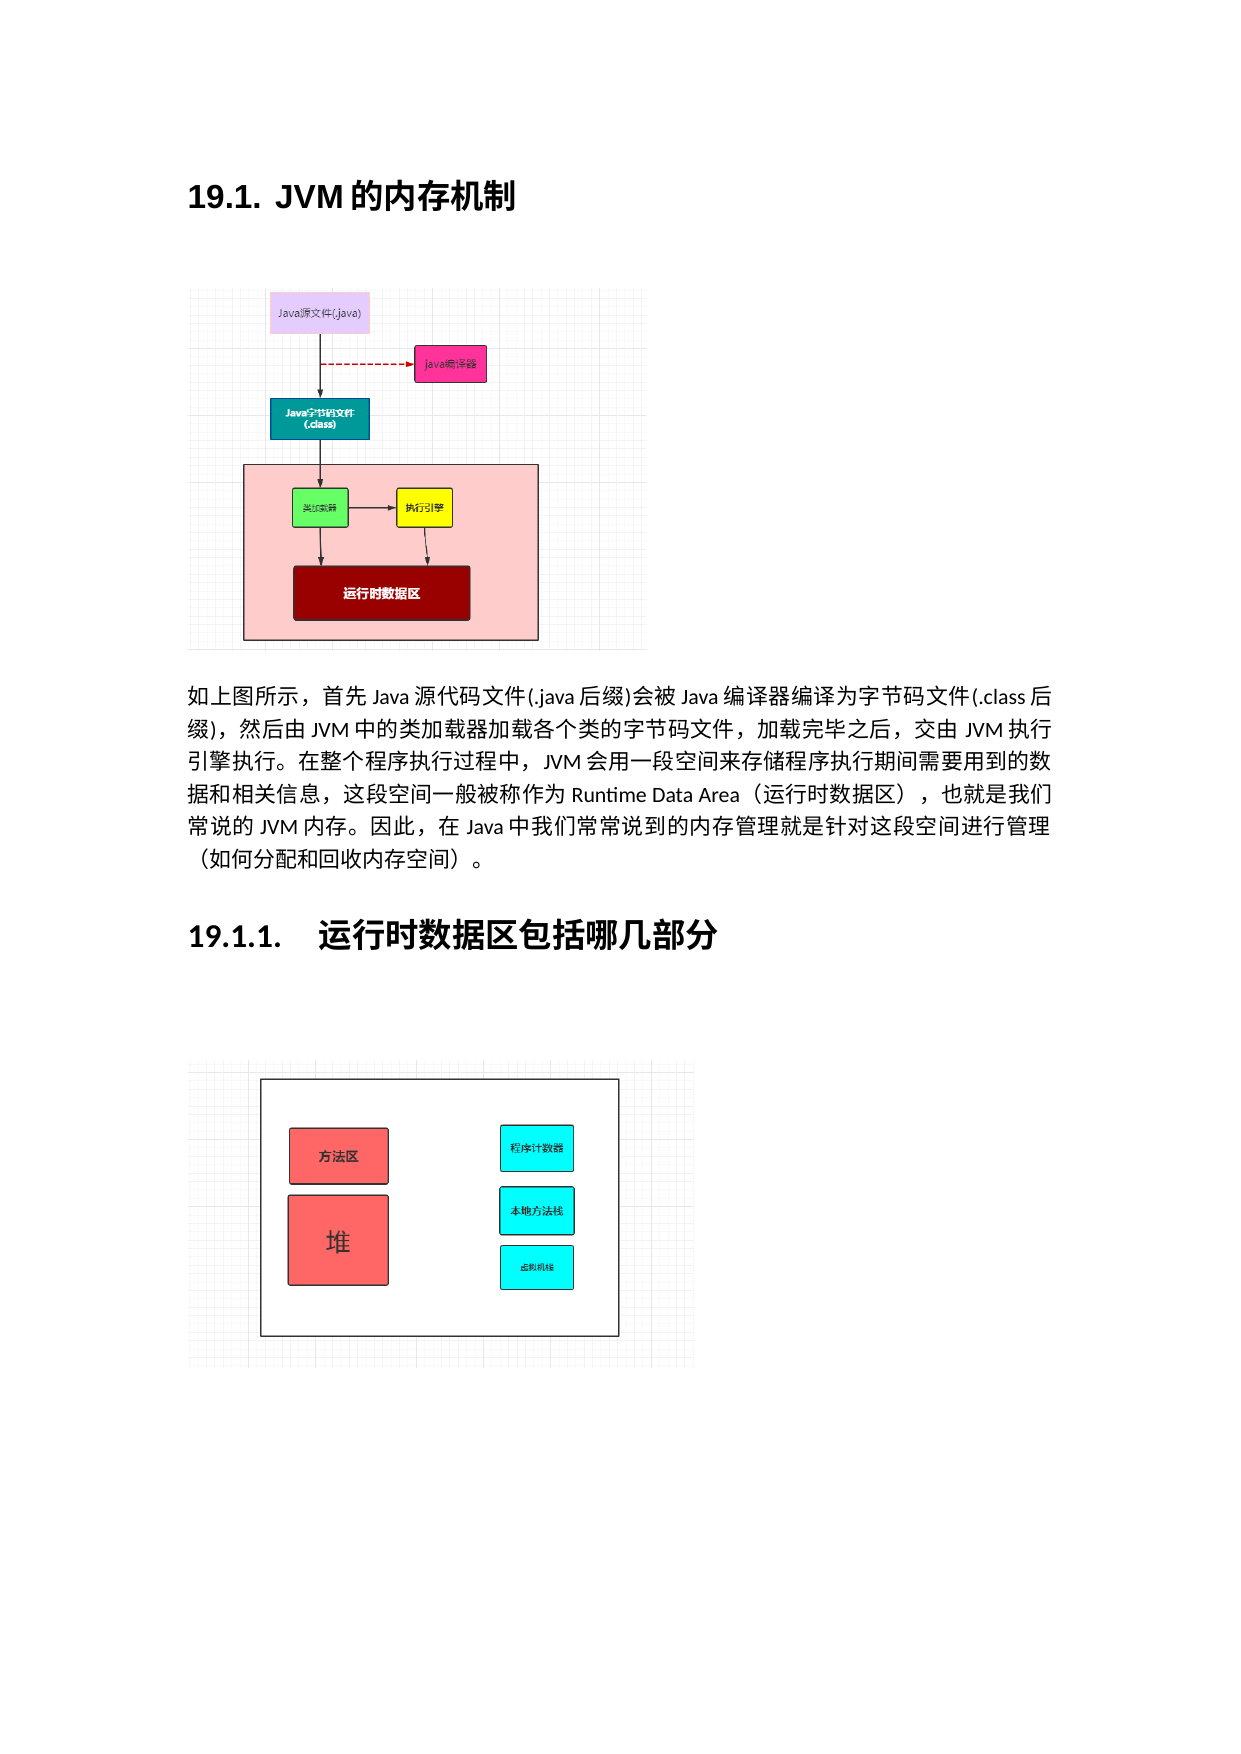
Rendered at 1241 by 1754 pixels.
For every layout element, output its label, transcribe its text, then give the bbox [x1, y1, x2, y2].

text 如上图所示，首先Java源代码文件(.java后缀)会被Java编译器编译为字节码文件(.class后缀)，然后由JVM中的类加载器加载各个类的字节码文件，加载完毕之后，交由JVM执行引擎执行。在整个程序执行过程中，JVM会用一段空间来存储程序执行期间需要用到的数据和相关信息，这段空间一般被称作为Runtime Data Area（运行时数据区），也就是我们常说的JVM内存。因此，在Java中我们常常说到的内存管理就是针对这段空间进行管理（如何分配和回收内存空间）。 [187, 679, 1053, 874]
subtitle 运行时数据区包括哪几部分 [187, 901, 1053, 966]
subtitle JVM的内存机制 [187, 162, 1053, 227]
picture [187, 288, 647, 651]
picture [187, 1060, 694, 1368]
